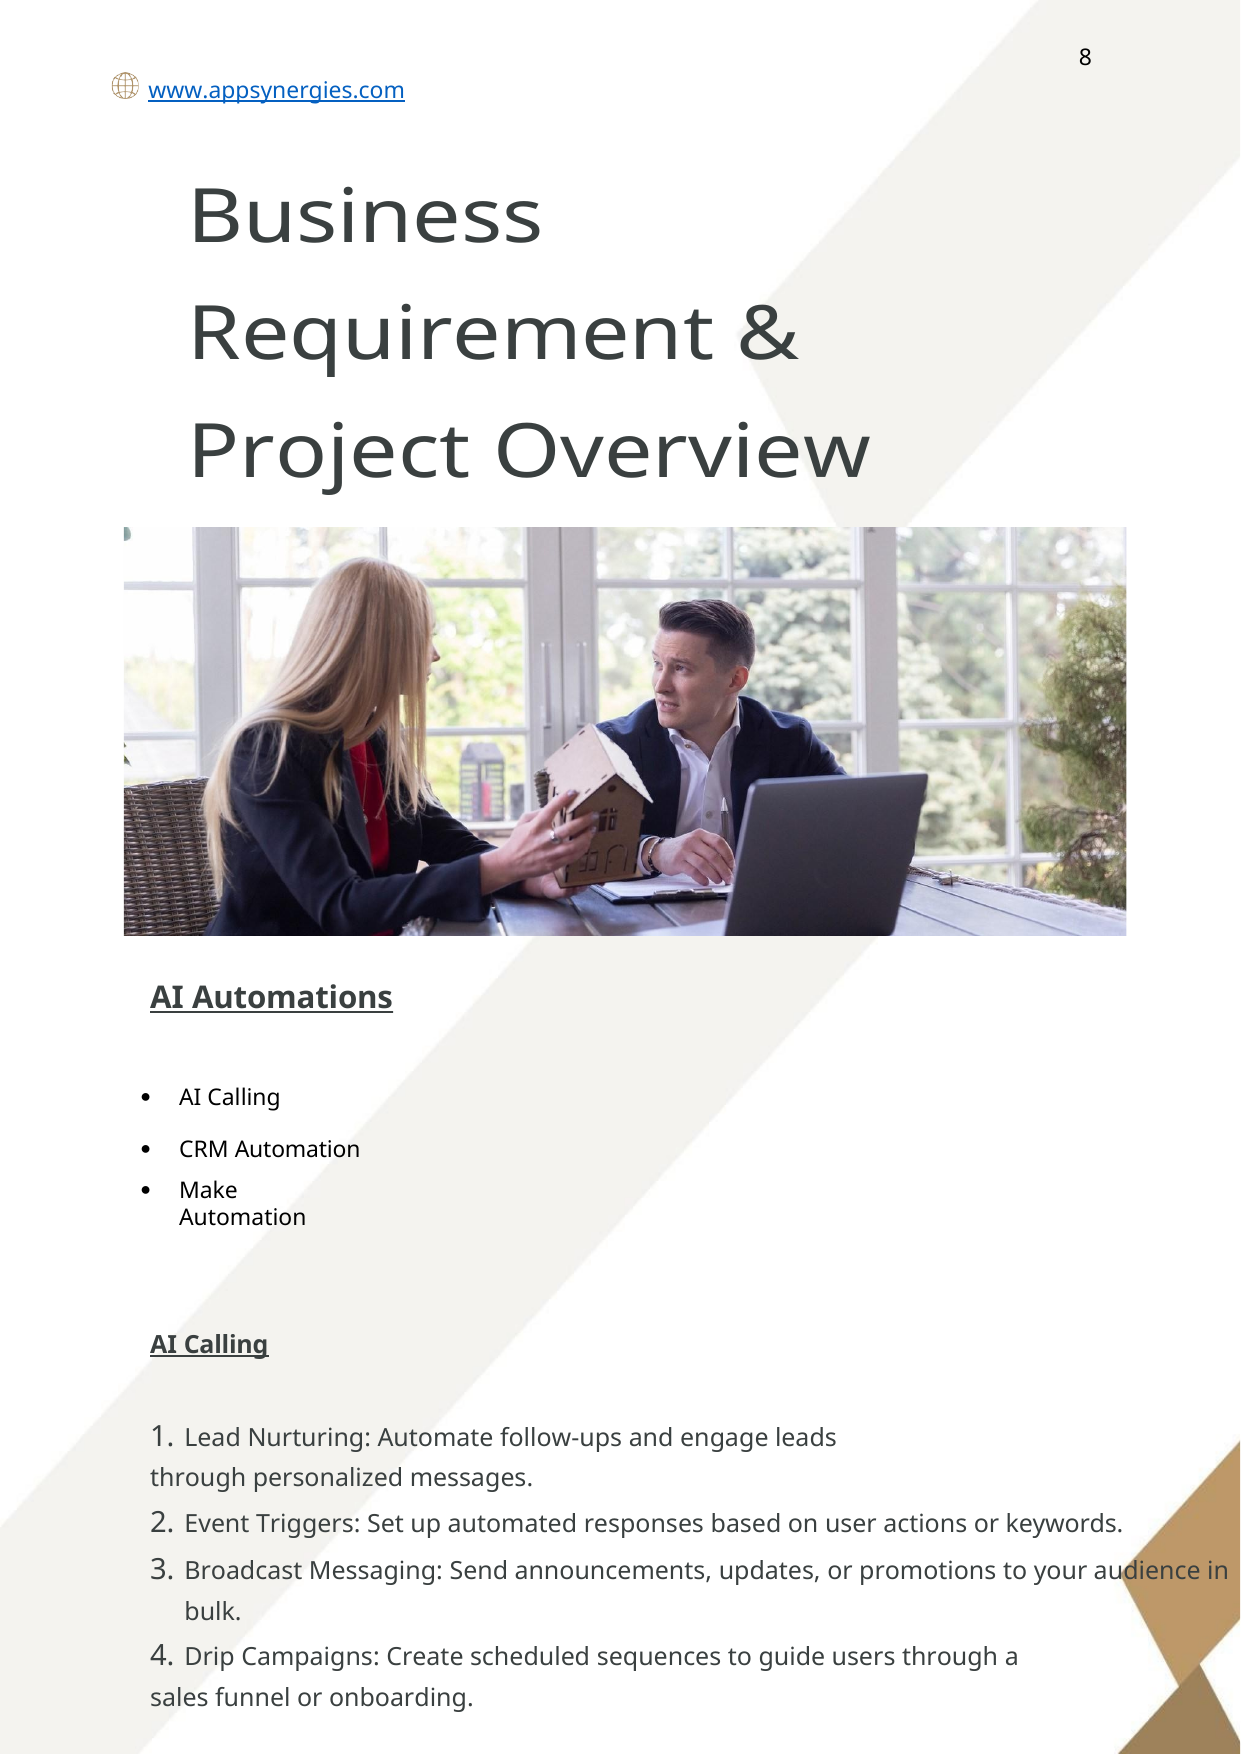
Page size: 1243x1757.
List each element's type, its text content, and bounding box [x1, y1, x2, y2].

list Event Triggers: Set up automated responses based on user actions or keywords. [150, 1501, 1243, 1541]
text www.appsynergies.com [112, 72, 1243, 105]
table_header AI Calling [136, 1081, 362, 1123]
picture [0, 0, 1241, 1754]
list Drip Campaigns: Create scheduled sequences to guide users through a sales funnel or onboarding. [150, 1635, 1027, 1713]
text Business Requirement & Project Overview [187, 162, 1024, 499]
text AI Calling [150, 1326, 1243, 1360]
table_cell CRM Automation [136, 1123, 362, 1164]
text 8 [1079, 41, 1243, 72]
list Lead Nurturing: Automate follow-ups and engage leads through personalized messages. [150, 1415, 891, 1494]
text AI Automations [150, 565, 1243, 1017]
list Broadcast Messaging: Send announcements, updates, or promotions to your audience in bulk. [150, 1549, 1243, 1627]
table_cell Make Automation [136, 1165, 362, 1230]
